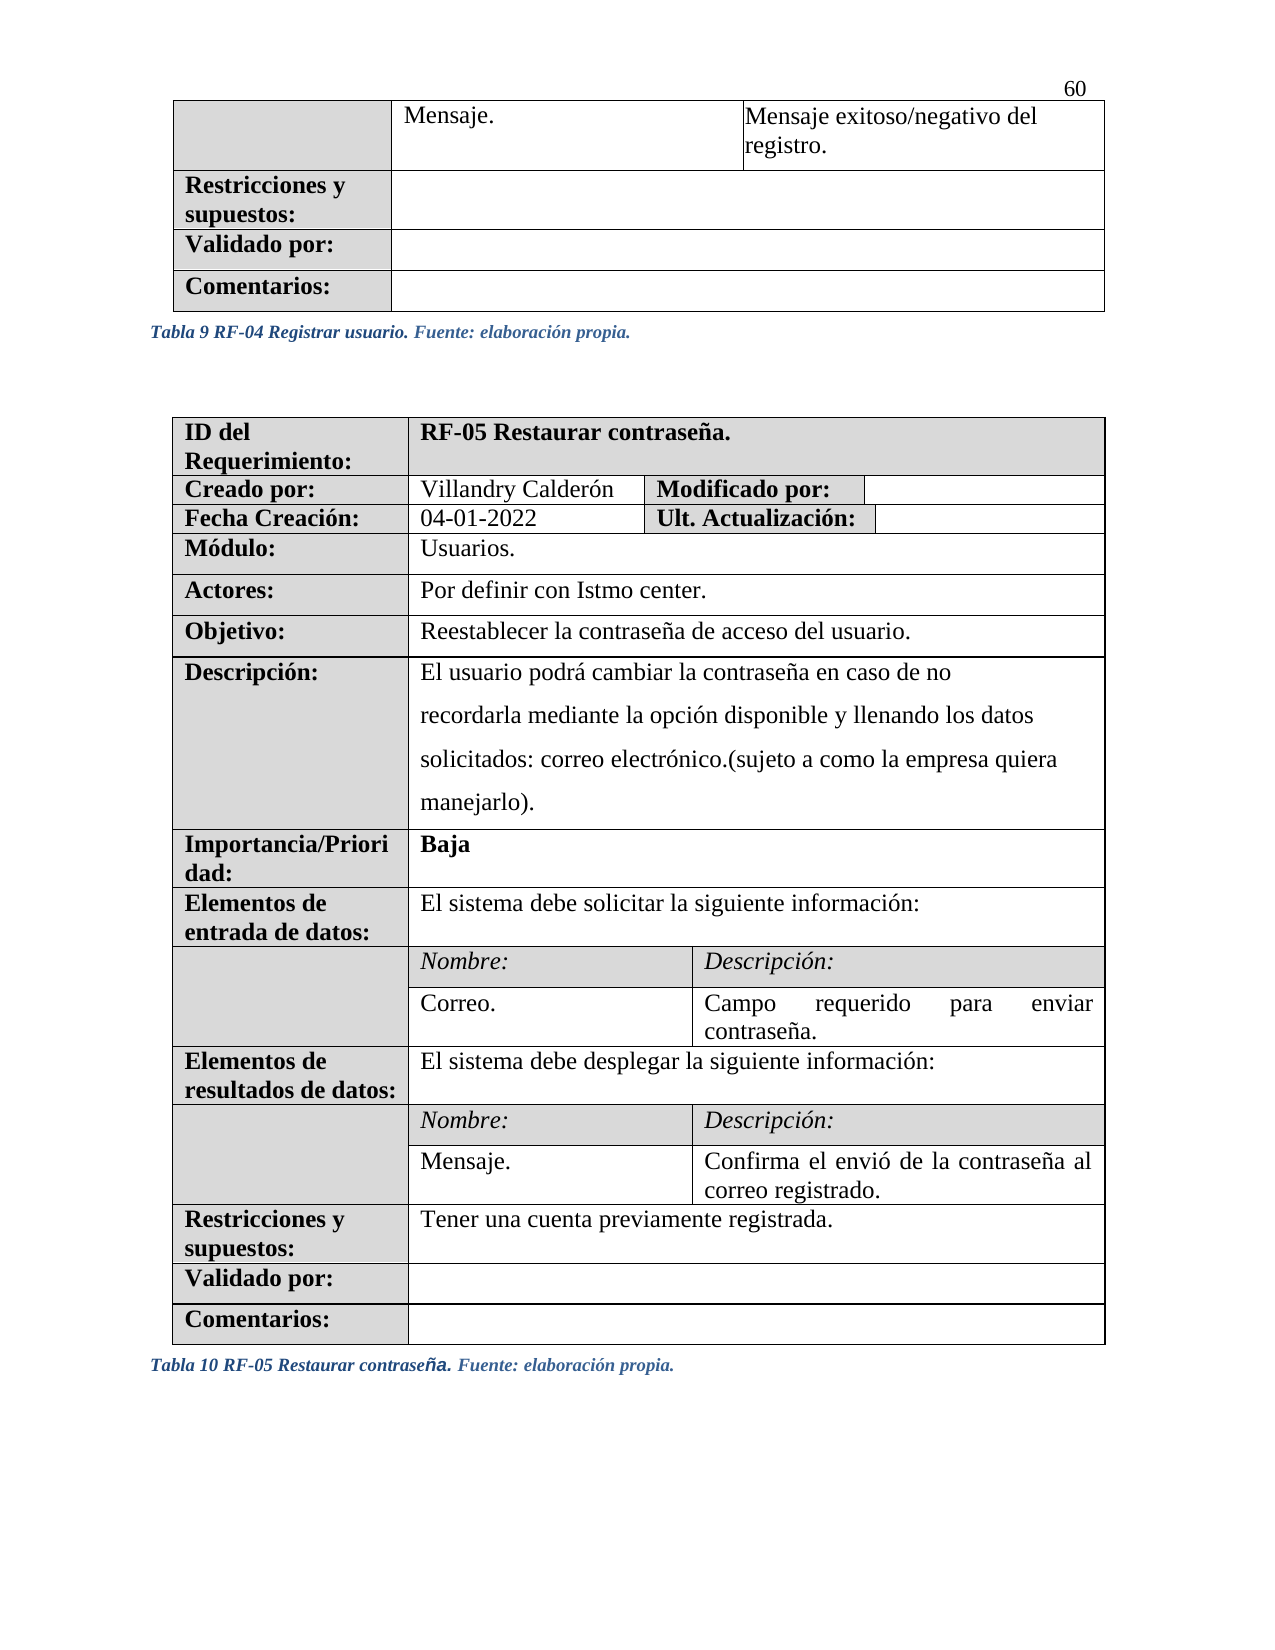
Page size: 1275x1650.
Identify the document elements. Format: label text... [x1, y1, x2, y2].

table_cell Ult. Actualización: [645, 505, 875, 533]
table_cell [392, 271, 1104, 311]
table_cell Modificado por: [645, 476, 864, 504]
table_cell Fecha Creación: [173, 505, 408, 533]
table_cell Comentarios: [173, 1305, 408, 1344]
table_cell [392, 230, 1104, 269]
table_cell Campo requerido para enviar contraseña. [693, 988, 1104, 1046]
table_header RF-05 Restaurar contraseña. [409, 418, 1104, 475]
table_cell Validado por: [173, 1264, 408, 1303]
table_cell Comentarios: [174, 271, 391, 311]
table_cell Nombre: [409, 947, 692, 987]
table_cell Reestablecer la contraseña de acceso del usuario. [409, 616, 1104, 656]
table_cell El usuario podrá cambiar la contraseña en caso de no recordarla mediante la opción disponible y llenando los datos solicitados: correo electrónico.(sujeto a como la empresa quiera manejarlo). [409, 658, 1104, 829]
table_cell Restricciones y supuestos: [173, 1205, 408, 1262]
table_cell El sistema debe desplegar la siguiente información: [409, 1047, 1104, 1104]
table_cell [409, 1264, 1104, 1303]
table_cell Validado por: [174, 230, 391, 269]
table_cell Objetivo: [173, 616, 408, 656]
table_cell Nombre: [409, 1105, 692, 1145]
table_cell Tener una cuenta previamente registrada. [409, 1205, 1104, 1262]
table_cell Mensaje exitoso/negativo del registro. [744, 101, 1104, 170]
table_cell Restricciones y supuestos: [174, 171, 391, 228]
table_cell [409, 1305, 1104, 1344]
table_cell Mensaje. [409, 1146, 692, 1204]
table_cell Elementos de resultados de datos: [173, 1047, 408, 1104]
table_cell Descripción: [693, 947, 1104, 987]
table_cell Importancia/Priori dad: [173, 830, 408, 887]
table_cell Descripción: [173, 658, 408, 829]
table_cell [174, 101, 391, 170]
table_cell Mensaje. [392, 101, 743, 170]
text Tabla 9 RF-04 Registrar usuario. Fuente: elaboración propia. [150, 321, 1099, 342]
table_cell [876, 505, 1104, 533]
text Tabla 10 RF-05 Restaurar contraseña. Fuente: elaboración propia. [150, 1354, 1099, 1376]
table_cell Actores: [173, 575, 408, 615]
table_cell [173, 947, 408, 1046]
table_cell Usuarios. [409, 534, 1104, 574]
table_cell [865, 476, 1104, 504]
table_cell 04-01-2022 [409, 505, 644, 533]
table_cell Elementos de entrada de datos: [173, 888, 408, 946]
table_cell Villandry Calderón [409, 476, 644, 504]
table_cell Por definir con Istmo center. [409, 575, 1104, 615]
table_cell Correo. [409, 988, 692, 1046]
table_cell Confirma el envió de la contraseña al correo registrado. [693, 1146, 1104, 1204]
table_cell El sistema debe solicitar la siguiente información: [409, 888, 1104, 946]
table_cell [392, 171, 1104, 228]
table_cell [173, 1105, 408, 1204]
table_cell Módulo: [173, 534, 408, 574]
table_cell Baja [409, 830, 1104, 887]
table_cell Descripción: [693, 1105, 1104, 1145]
table_cell Creado por: [173, 476, 408, 504]
table_header ID del Requerimiento: [173, 418, 408, 475]
